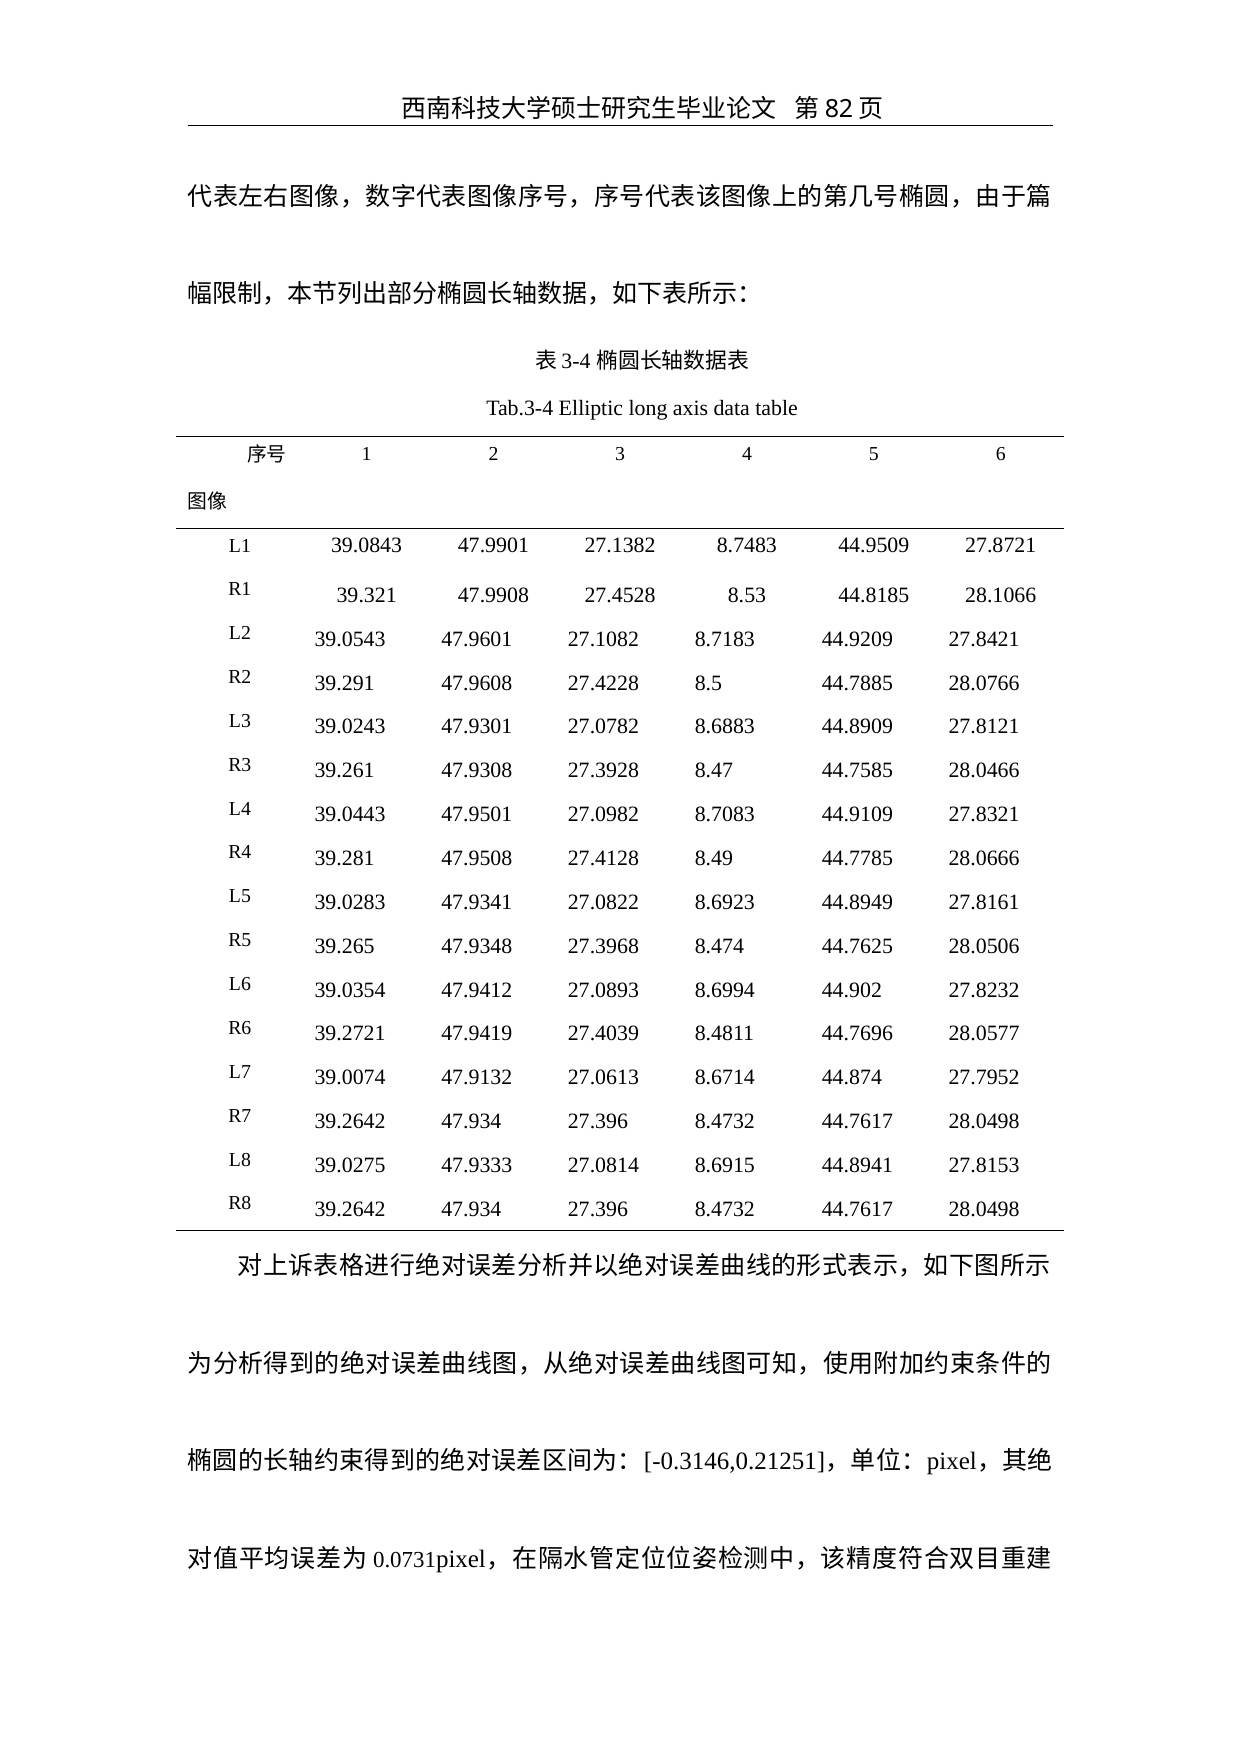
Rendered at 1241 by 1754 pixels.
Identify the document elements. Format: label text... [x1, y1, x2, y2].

table_cell 8.7483 [683, 529, 810, 573]
table_cell 44.9209 [810, 616, 937, 660]
table_header 2 [430, 437, 556, 528]
table_cell 27.4528 [556, 573, 683, 616]
table_cell 47.9501 [430, 792, 556, 836]
table_cell 47.9348 [430, 924, 556, 967]
table_header 3 [556, 437, 683, 528]
table_cell 27.8153 [937, 1143, 1064, 1187]
table_cell 39.261 [303, 748, 430, 792]
table_cell 39.0543 [303, 616, 430, 660]
table_header 6 [937, 437, 1064, 528]
table_cell 27.8321 [937, 792, 1064, 836]
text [187, 1231, 1053, 1589]
table_cell 27.7952 [937, 1055, 1064, 1099]
table_cell 8.474 [683, 924, 810, 967]
table_cell 27.4039 [556, 1011, 683, 1055]
table_cell 27.8161 [937, 880, 1064, 923]
table_cell 39.321 [303, 573, 430, 616]
table_header 5 [810, 437, 937, 528]
table_cell 27.0893 [556, 967, 683, 1011]
table_cell 47.934 [430, 1099, 556, 1143]
table_cell 39.0283 [303, 880, 430, 923]
table_cell 27.0782 [556, 704, 683, 748]
table_cell 44.8949 [810, 880, 937, 923]
table_cell 39.0275 [303, 1143, 430, 1187]
table_cell 44.7785 [810, 836, 937, 879]
table_cell 47.9601 [430, 616, 556, 660]
table_cell 27.0613 [556, 1055, 683, 1099]
table_cell 8.53 [683, 573, 810, 616]
table_cell 47.9308 [430, 748, 556, 792]
table_cell R5 [176, 924, 303, 967]
table_cell 44.7585 [810, 748, 937, 792]
table_cell R6 [176, 1011, 303, 1055]
table_cell 27.396 [556, 1187, 683, 1230]
table_cell L2 [176, 616, 303, 660]
table_cell 8.5 [683, 660, 810, 704]
table_cell 44.8909 [810, 704, 937, 748]
table_cell 39.2721 [303, 1011, 430, 1055]
table_cell R1 [176, 573, 303, 616]
table_cell 39.291 [303, 660, 430, 704]
table_cell 44.8941 [810, 1143, 937, 1187]
text Tab.3-4 Elliptic long axis data table [187, 391, 1053, 423]
text 表3-4 椭圆长轴数据表 [187, 343, 1053, 375]
table_cell 8.4811 [683, 1011, 810, 1055]
table_cell 27.8121 [937, 704, 1064, 748]
table_cell 27.8232 [937, 967, 1064, 1011]
table_cell 8.6915 [683, 1143, 810, 1187]
table_cell R8 [176, 1187, 303, 1230]
table_cell 39.281 [303, 836, 430, 879]
table_cell 47.9608 [430, 660, 556, 704]
table_cell 27.3928 [556, 748, 683, 792]
table_cell 27.3968 [556, 924, 683, 967]
table_cell 28.0577 [937, 1011, 1064, 1055]
table_cell 44.874 [810, 1055, 937, 1099]
table_cell 47.9419 [430, 1011, 556, 1055]
table_cell L4 [176, 792, 303, 836]
table_cell 44.7696 [810, 1011, 937, 1055]
table_cell 39.2642 [303, 1187, 430, 1230]
table_cell 28.0766 [937, 660, 1064, 704]
table_cell 39.0843 [303, 529, 430, 573]
table_cell 47.9132 [430, 1055, 556, 1099]
table_cell 8.49 [683, 836, 810, 879]
table_cell 27.1082 [556, 616, 683, 660]
table_cell 8.6994 [683, 967, 810, 1011]
table_cell 39.265 [303, 924, 430, 967]
table_cell 27.396 [556, 1099, 683, 1143]
table_cell 28.0498 [937, 1099, 1064, 1143]
table_cell 47.9901 [430, 529, 556, 573]
table_cell R2 [176, 660, 303, 704]
table_cell 27.0982 [556, 792, 683, 836]
table_cell 44.9509 [810, 529, 937, 573]
table_cell 27.0822 [556, 880, 683, 923]
table_cell 39.0443 [303, 792, 430, 836]
table_cell 47.9333 [430, 1143, 556, 1187]
table_cell 44.8185 [810, 573, 937, 616]
table_cell 27.8421 [937, 616, 1064, 660]
table_cell 27.4228 [556, 660, 683, 704]
table_cell 39.2642 [303, 1099, 430, 1143]
table_cell 44.902 [810, 967, 937, 1011]
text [187, 162, 1053, 324]
table_cell 39.0074 [303, 1055, 430, 1099]
table_header 4 [683, 437, 810, 528]
table_cell 8.6714 [683, 1055, 810, 1099]
table_cell L6 [176, 967, 303, 1011]
table_cell 27.0814 [556, 1143, 683, 1187]
table_cell 44.7617 [810, 1099, 937, 1143]
table_cell 28.0466 [937, 748, 1064, 792]
table_cell 44.7885 [810, 660, 937, 704]
table_header 序号 图像 [176, 437, 303, 528]
table_cell 47.934 [430, 1187, 556, 1230]
table_cell 47.9301 [430, 704, 556, 748]
table_cell 28.0666 [937, 836, 1064, 879]
table_cell 8.47 [683, 748, 810, 792]
table_cell 39.0243 [303, 704, 430, 748]
table_cell 44.7625 [810, 924, 937, 967]
table_cell 27.1382 [556, 529, 683, 573]
table_cell R4 [176, 836, 303, 879]
table_cell 27.4128 [556, 836, 683, 879]
table_cell 47.9341 [430, 880, 556, 923]
table_cell 8.4732 [683, 1187, 810, 1230]
table_cell 28.0498 [937, 1187, 1064, 1230]
table_cell 47.9412 [430, 967, 556, 1011]
table_cell 8.7083 [683, 792, 810, 836]
table_cell 28.0506 [937, 924, 1064, 967]
table_cell L3 [176, 704, 303, 748]
table_cell 39.0354 [303, 967, 430, 1011]
table_cell 47.9908 [430, 573, 556, 616]
table_cell 47.9508 [430, 836, 556, 879]
table_cell L1 [176, 529, 303, 573]
table_cell R7 [176, 1099, 303, 1143]
table_cell 8.6883 [683, 704, 810, 748]
table_cell 27.8721 [937, 529, 1064, 573]
table_header 1 [303, 437, 430, 528]
table_cell 44.9109 [810, 792, 937, 836]
table_cell 8.7183 [683, 616, 810, 660]
table_cell L8 [176, 1143, 303, 1187]
table_cell 8.4732 [683, 1099, 810, 1143]
table_cell L5 [176, 880, 303, 923]
table_cell R3 [176, 748, 303, 792]
table_cell 8.6923 [683, 880, 810, 923]
table_cell 28.1066 [937, 573, 1064, 616]
table_cell L7 [176, 1055, 303, 1099]
table_cell 44.7617 [810, 1187, 937, 1230]
